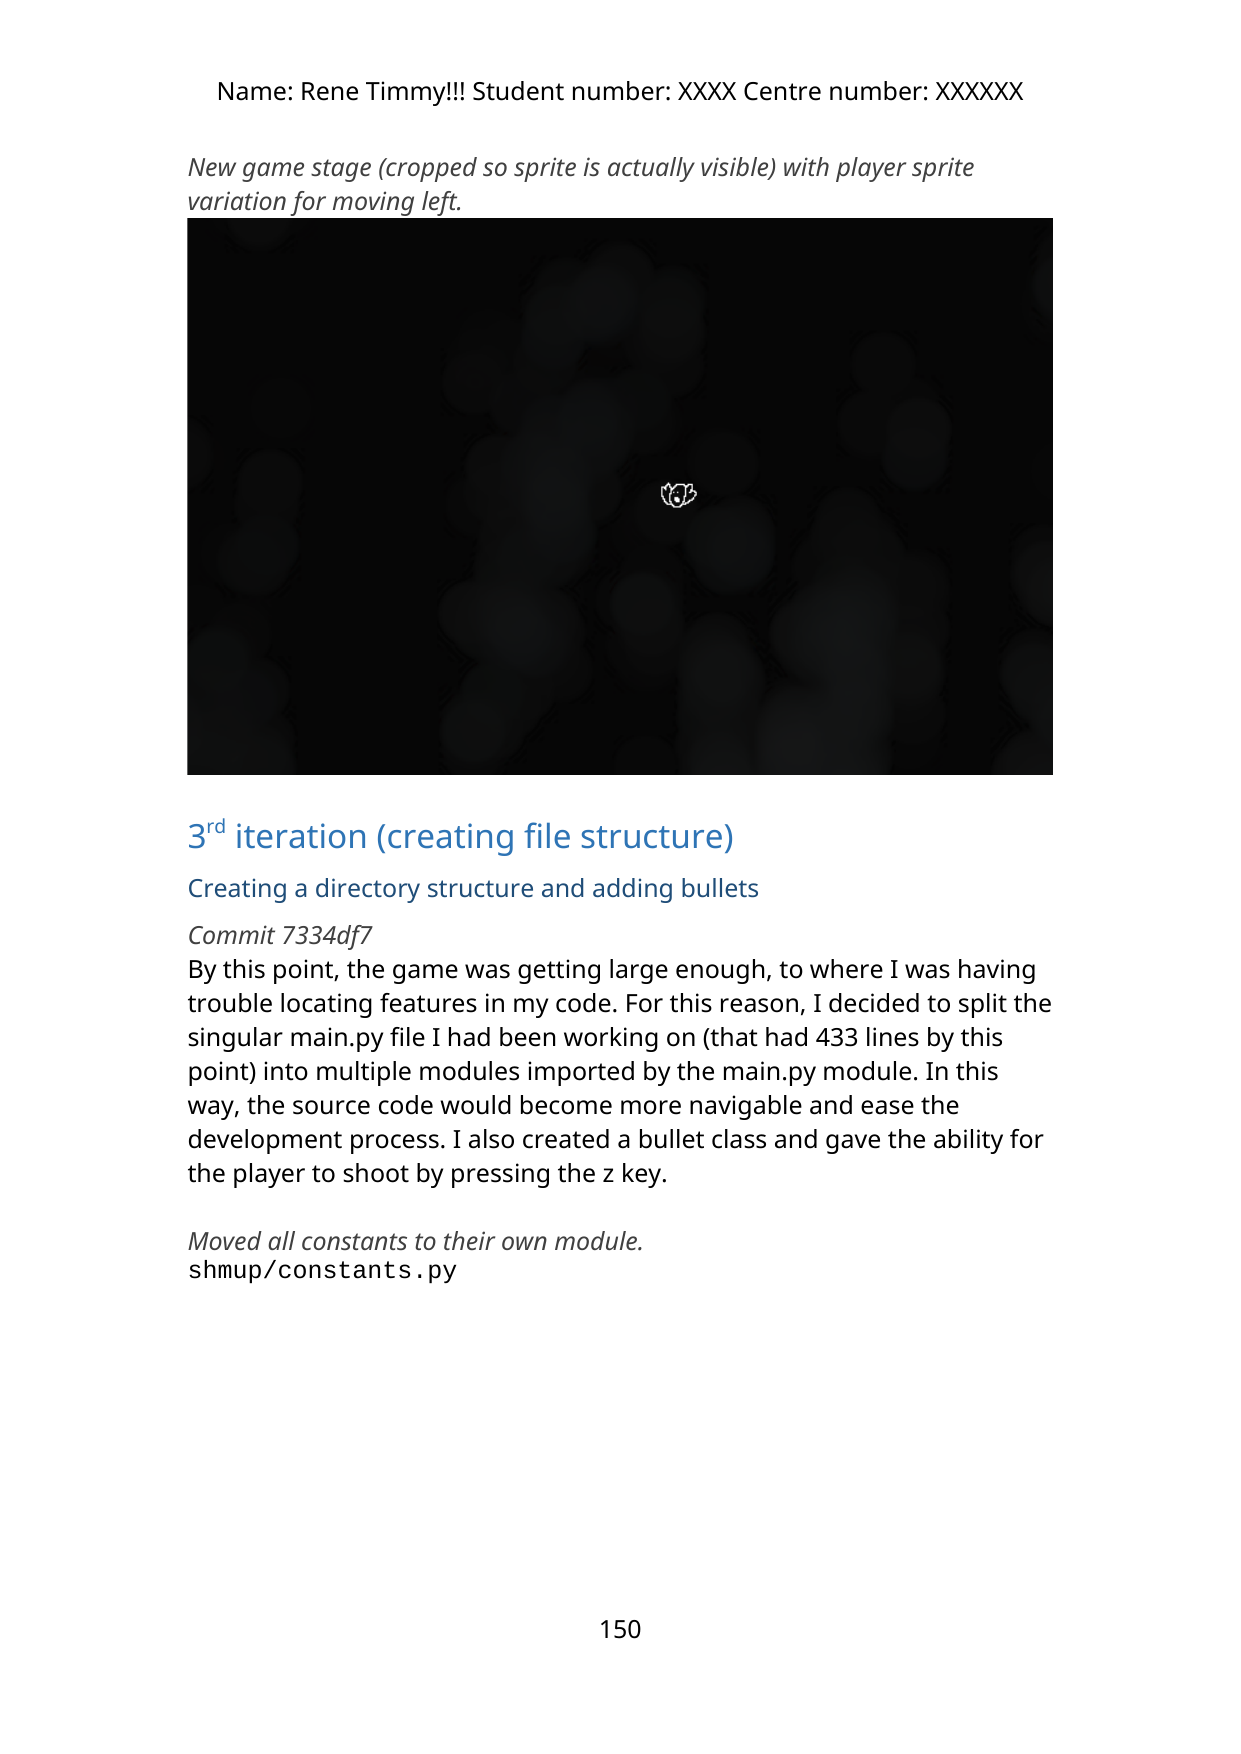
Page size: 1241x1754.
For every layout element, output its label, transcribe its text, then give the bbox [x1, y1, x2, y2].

text Moved all constants to their own module. [187, 1224, 1053, 1258]
picture [187, 218, 1053, 775]
text Commit 7334df7 [187, 917, 1053, 951]
text New game stage (cropped so sprite is actually visible) with player sprite variation for moving left. [187, 150, 1053, 218]
text shmup/constants.py [187, 1258, 1053, 1286]
text By this point, the game was getting large enough, to where I was having trouble locating features in my code. For this reason, I decided to split the singular main.py file I had been working on (that had 433 lines by this point) into multiple modules imported by the main.py module. In this way, the source code would become more navigable and ease the development process. I also created a bullet class and gave the ability for the player to shoot by pressing the z key. [187, 951, 1053, 1190]
subtitle 3rd iteration (creating file structure) [187, 813, 1053, 858]
subtitle Creating a directory structure and adding bullets [187, 871, 1053, 905]
